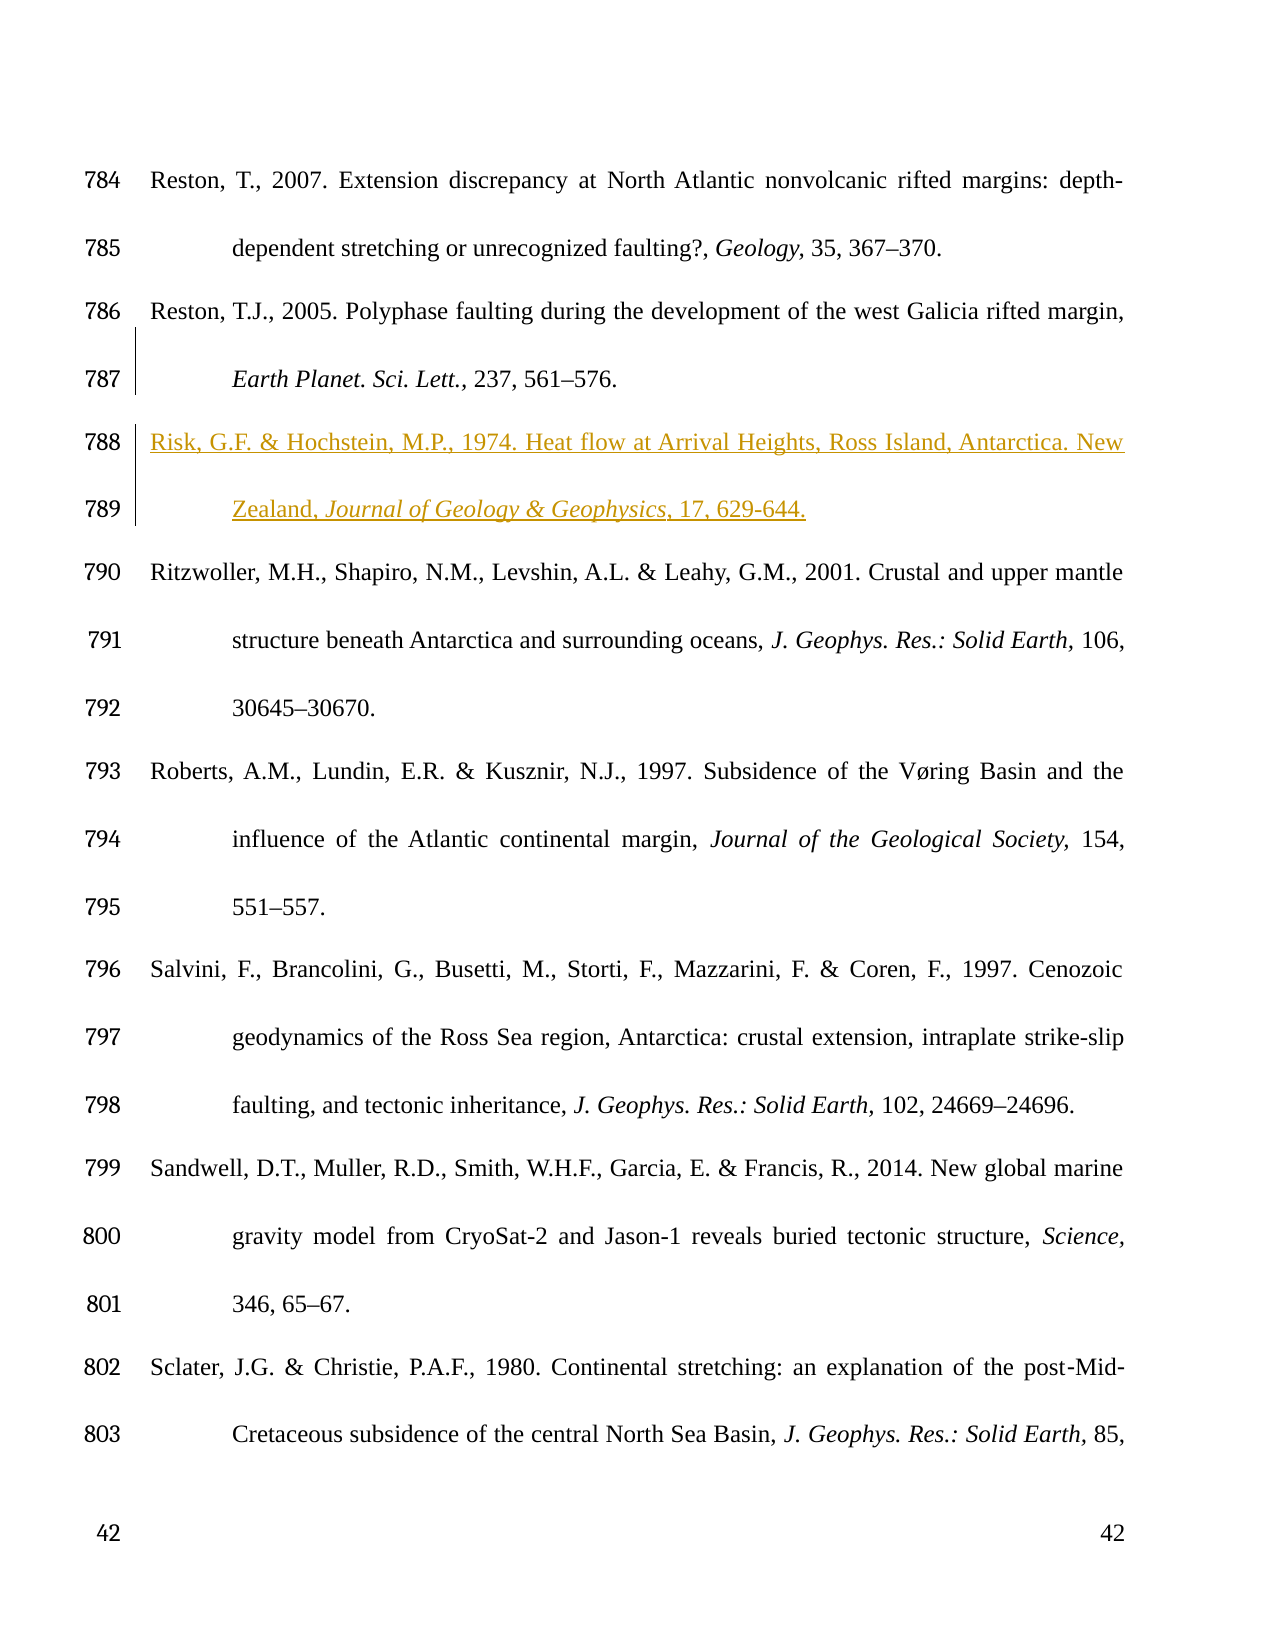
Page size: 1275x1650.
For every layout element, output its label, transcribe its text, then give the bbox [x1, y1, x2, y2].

text Reston, T., 2007. Extension discrepancy at North Atlantic nonvolcanic rifted margins: depth-dependent stretching or unrecognized faulting?, Geology, 35, 367–370. [150, 163, 1125, 265]
text Salvini, F., Brancolini, G., Busetti, M., Storti, F., Mazzarini, F. & Coren, F., 1997. Cenozoic geodynamics of the Ross Sea region, Antarctica: crustal extension, intraplate strike-slip faulting, and tectonic inheritance, J. Geophys. Res.: Solid Earth, 102, 24669–24696. [150, 952, 1125, 1122]
text Reston, T.J., 2005. Polyphase faulting during the development of the west Galicia rifted margin, Earth Planet. Sci. Lett., 237, 561–576. [150, 293, 1125, 395]
text Sandwell, D.T., Muller, R.D., Smith, W.H.F., Garcia, E. & Francis, R., 2014. New global marine gravity model from CryoSat-2 and Jason-1 reveals buried tectonic structure, Science, 346, 65–67. [150, 1150, 1125, 1320]
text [150, 1349, 1125, 1451]
text Ritzwoller, M.H., Shapiro, N.M., Levshin, A.L. & Leahy, G.M., 2001. Crustal and upper mantle structure beneath Antarctica and surrounding oceans, J. Geophys. Res.: Solid Earth, 106, 30645–30670. [150, 555, 1125, 724]
text Roberts, A.M., Lundin, E.R. & Kusznir, N.J., 1997. Subsidence of the Vøring Basin and the influence of the Atlantic continental margin, Journal of the Geological Society, 154, 551–557. [150, 753, 1125, 923]
